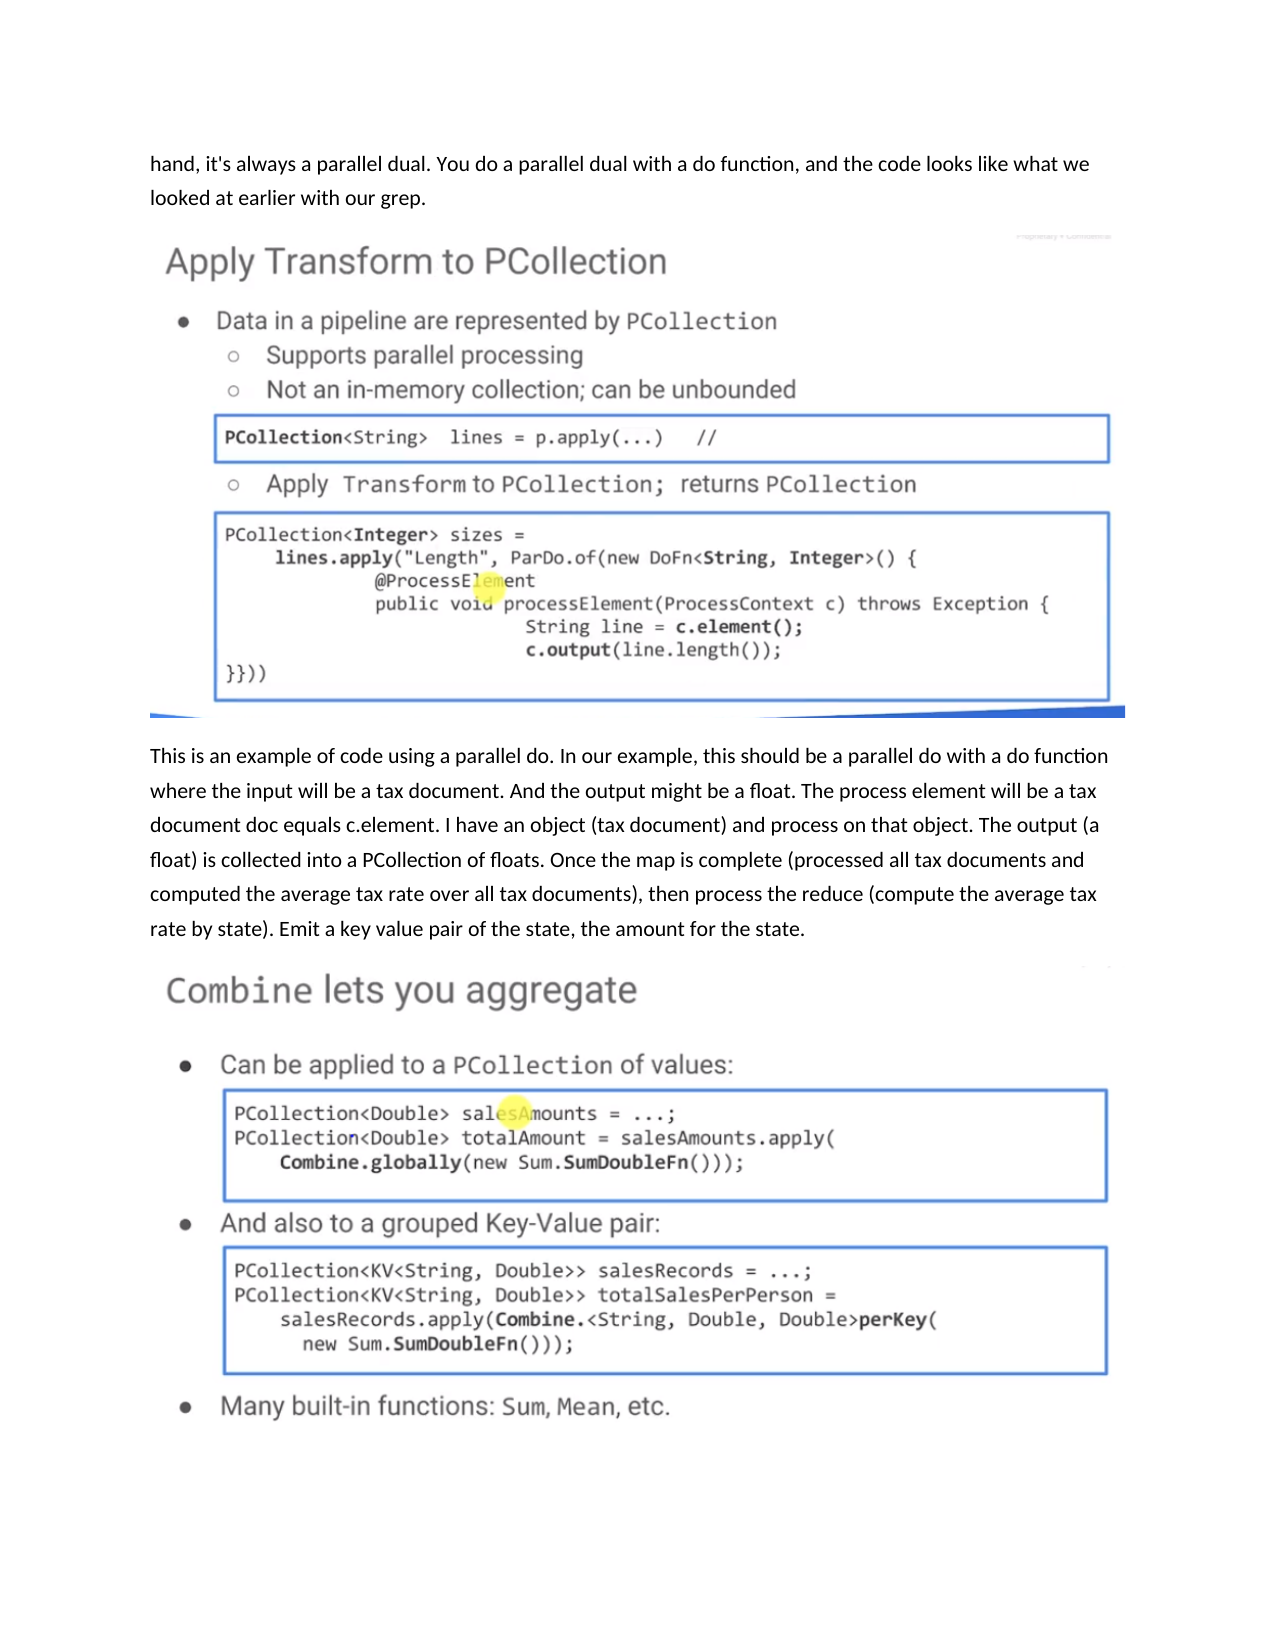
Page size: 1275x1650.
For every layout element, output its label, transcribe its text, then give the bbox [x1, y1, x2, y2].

picture [150, 966, 1125, 1439]
picture [150, 235, 1125, 718]
text This is an example of code using a parallel do. In our example, this should be a parallel do with a do function where the input will be a tax document. And the output might be a float. The process element will be a tax document doc equals c.element. I have an object (tax document) and process on that object. The output (a float) is collected into a PCollection of floats. Once the map is complete (processed all tax documents and computed the average tax rate over all tax documents), then process the reduce (compute the average tax rate by state). Emit a key value pair of the state, the amount for the state. [150, 742, 1125, 942]
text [150, 150, 1125, 211]
